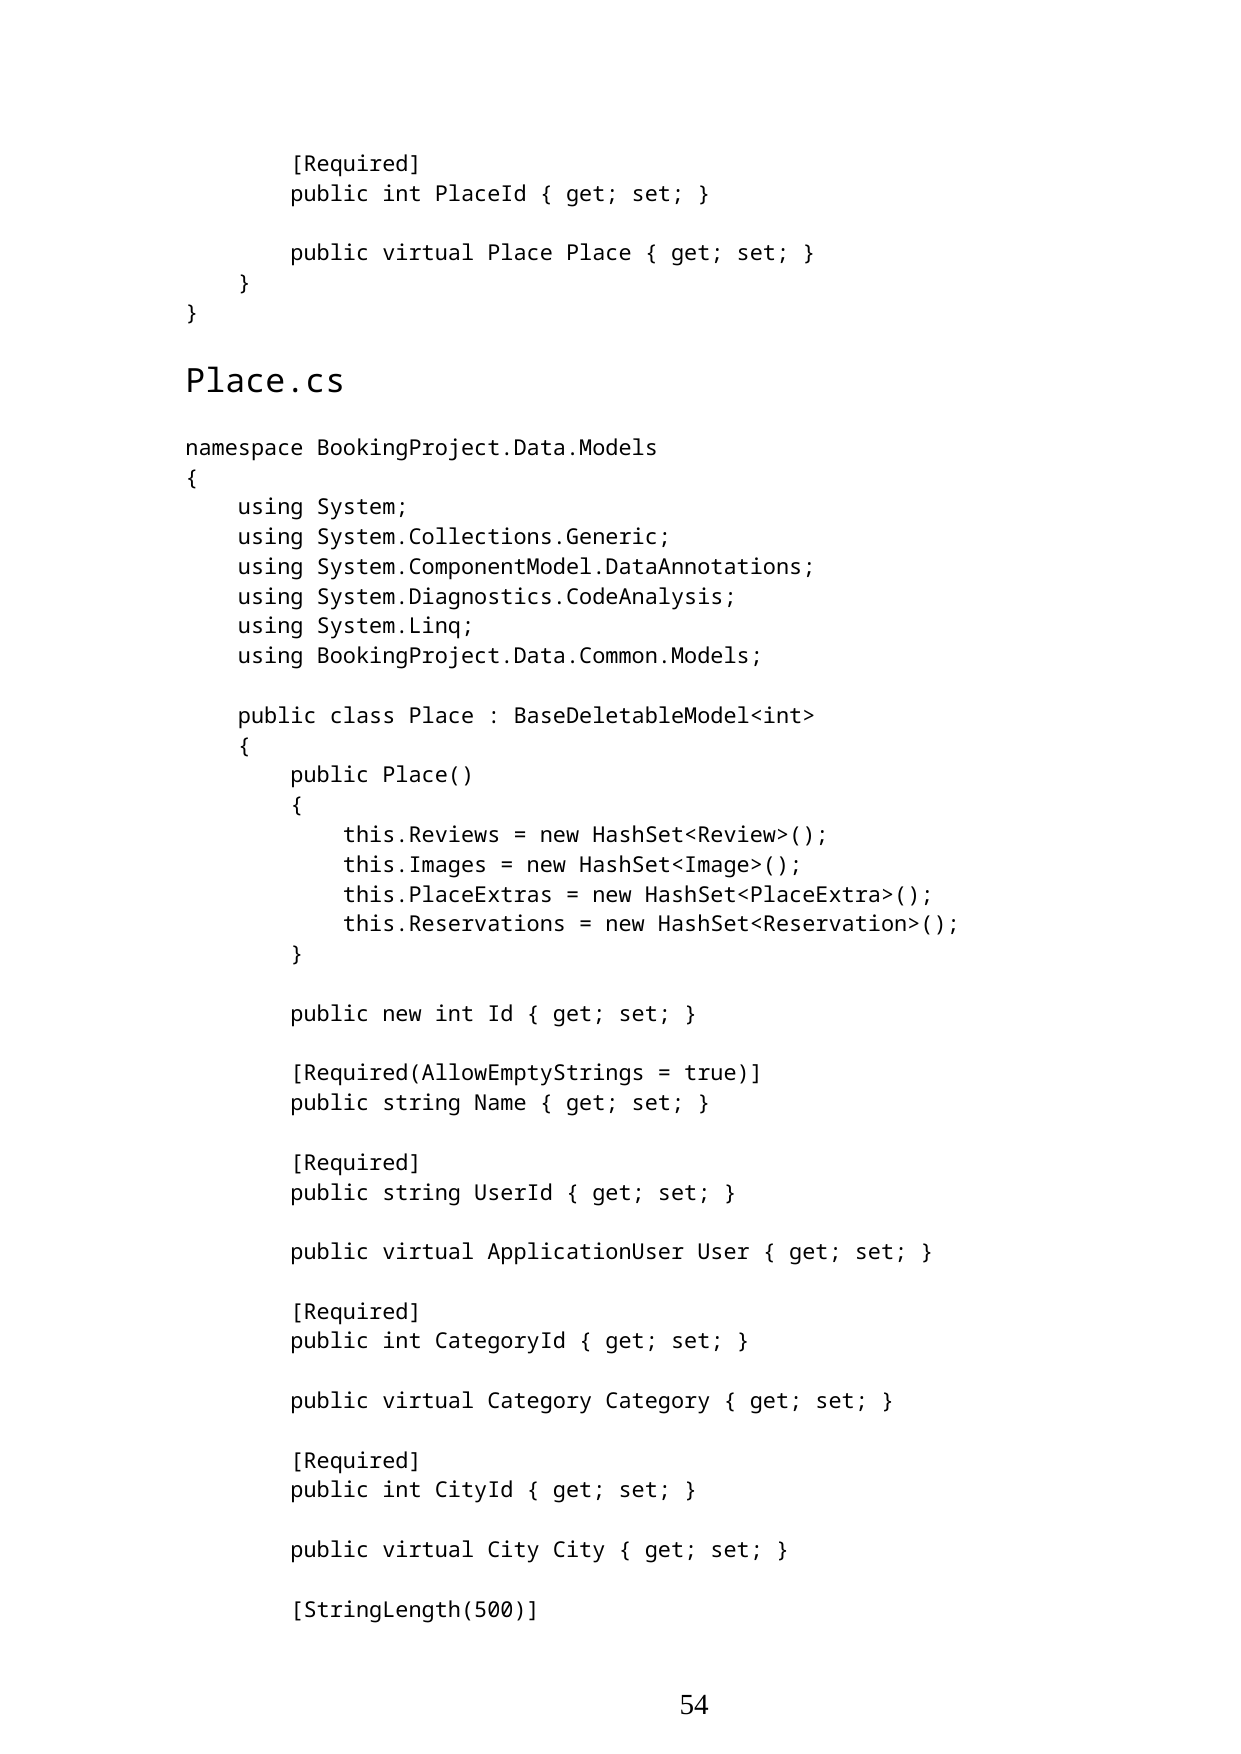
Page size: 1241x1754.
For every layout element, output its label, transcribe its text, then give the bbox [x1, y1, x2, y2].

text [Required(AllowEmptyStrings = true)] [185, 1057, 1152, 1087]
text this.PlaceExtras = new HashSet<PlaceExtra>(); [185, 878, 1152, 908]
text public string Name { get; set; } [185, 1087, 1152, 1117]
text public int CategoryId { get; set; } [185, 1325, 1152, 1355]
text using System.Diagnostics.CodeAnalysis; [185, 581, 1152, 610]
text using System.Linq; [185, 610, 1152, 640]
text [Required] [185, 1444, 1152, 1474]
text public int CityId { get; set; } [185, 1474, 1152, 1504]
text } [185, 267, 1152, 297]
text } [185, 297, 1152, 327]
text Place.cs [185, 356, 1152, 402]
text public new int Id { get; set; } [185, 998, 1152, 1027]
text { [185, 461, 1152, 491]
text public string UserId { get; set; } [185, 1176, 1152, 1206]
text public virtual City City { get; set; } [185, 1534, 1152, 1564]
text public class Place : BaseDeletableModel<int> [185, 700, 1152, 729]
text } [185, 938, 1152, 968]
text using System; [185, 491, 1152, 521]
text public Place() [185, 759, 1152, 789]
text using BookingProject.Data.Common.Models; [185, 640, 1152, 670]
text public virtual Place Place { get; set; } [185, 237, 1152, 267]
text [Required] [185, 1296, 1152, 1325]
text public int PlaceId { get; set; } [185, 178, 1152, 207]
text this.Images = new HashSet<Image>(); [185, 849, 1152, 878]
text namespace BookingProject.Data.Models [185, 432, 1152, 461]
text using System.Collections.Generic; [185, 521, 1152, 551]
text [Required] [185, 148, 1152, 178]
text using System.ComponentModel.DataAnnotations; [185, 551, 1152, 581]
text this.Reservations = new HashSet<Reservation>(); [185, 908, 1152, 938]
text { [185, 729, 1152, 759]
text [Required] [185, 1147, 1152, 1176]
text public virtual Category Category { get; set; } [185, 1385, 1152, 1415]
text this.Reviews = new HashSet<Review>(); [185, 819, 1152, 849]
text { [185, 789, 1152, 819]
text public virtual ApplicationUser User { get; set; } [185, 1236, 1152, 1266]
text [StringLength(500)] [185, 1593, 1152, 1623]
